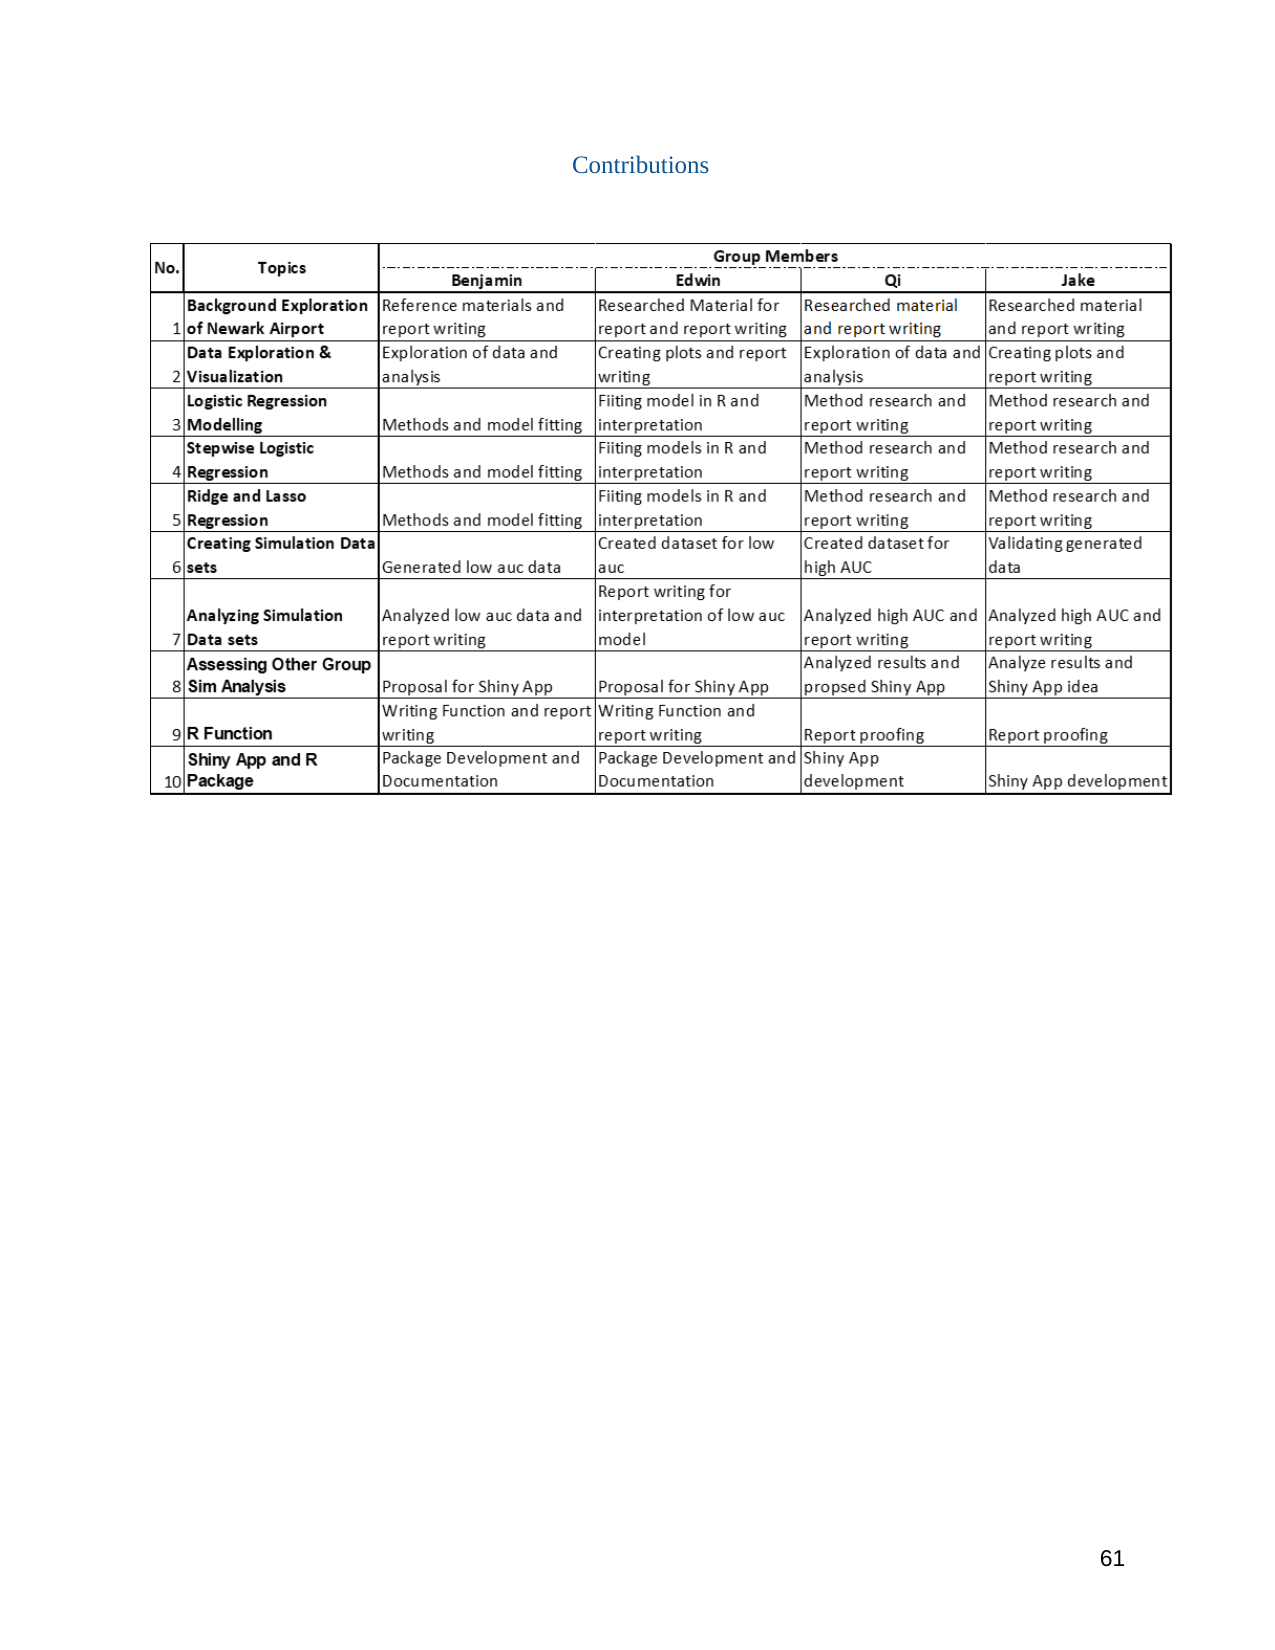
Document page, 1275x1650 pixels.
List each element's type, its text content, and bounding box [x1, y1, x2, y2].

picture [150, 243, 1173, 796]
subtitle Contributions [150, 150, 1125, 179]
